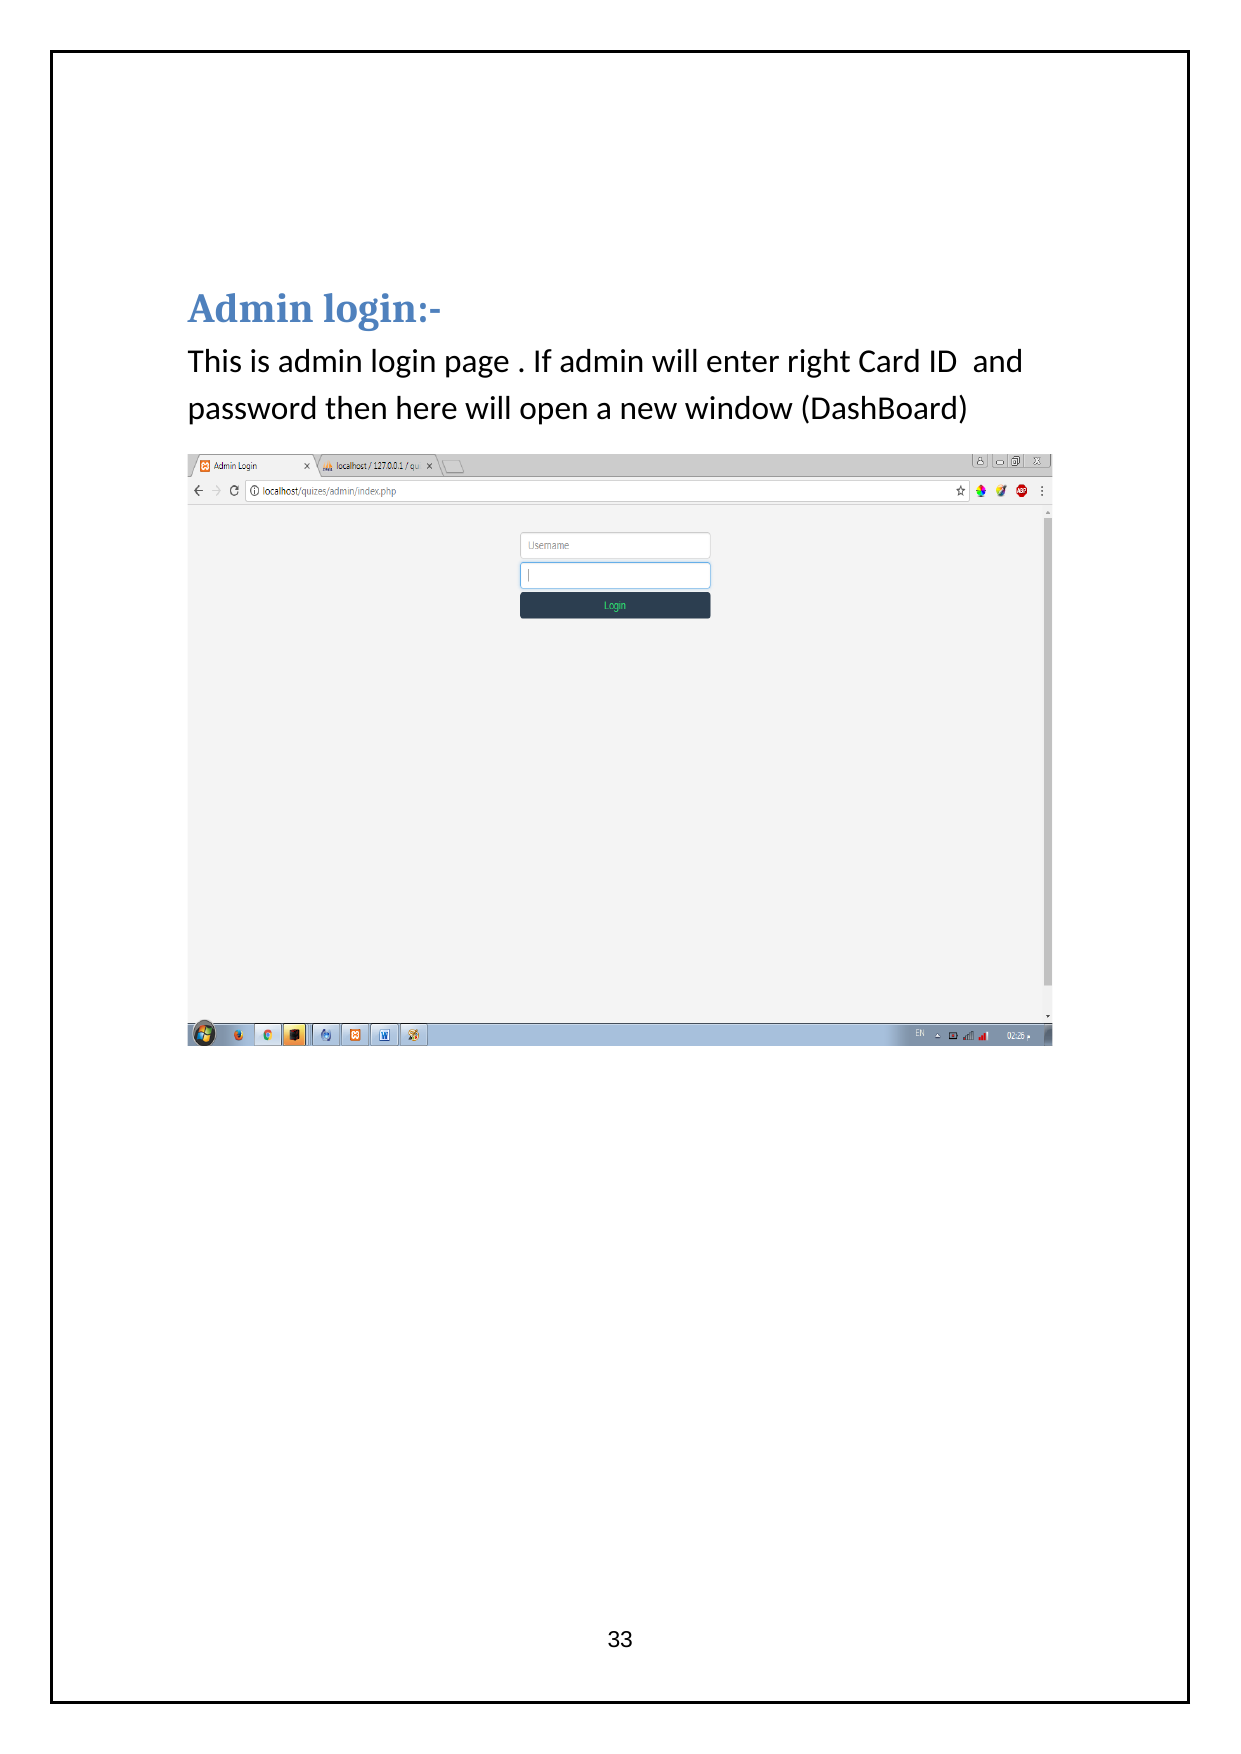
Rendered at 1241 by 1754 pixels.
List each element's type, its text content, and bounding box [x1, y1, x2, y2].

picture [187, 454, 1053, 1046]
text This is admin login page . If admin will enter right Card ID and password then here will open a new window (DashBoard) [187, 340, 1053, 428]
subtitle Admin login:- [187, 285, 1053, 333]
